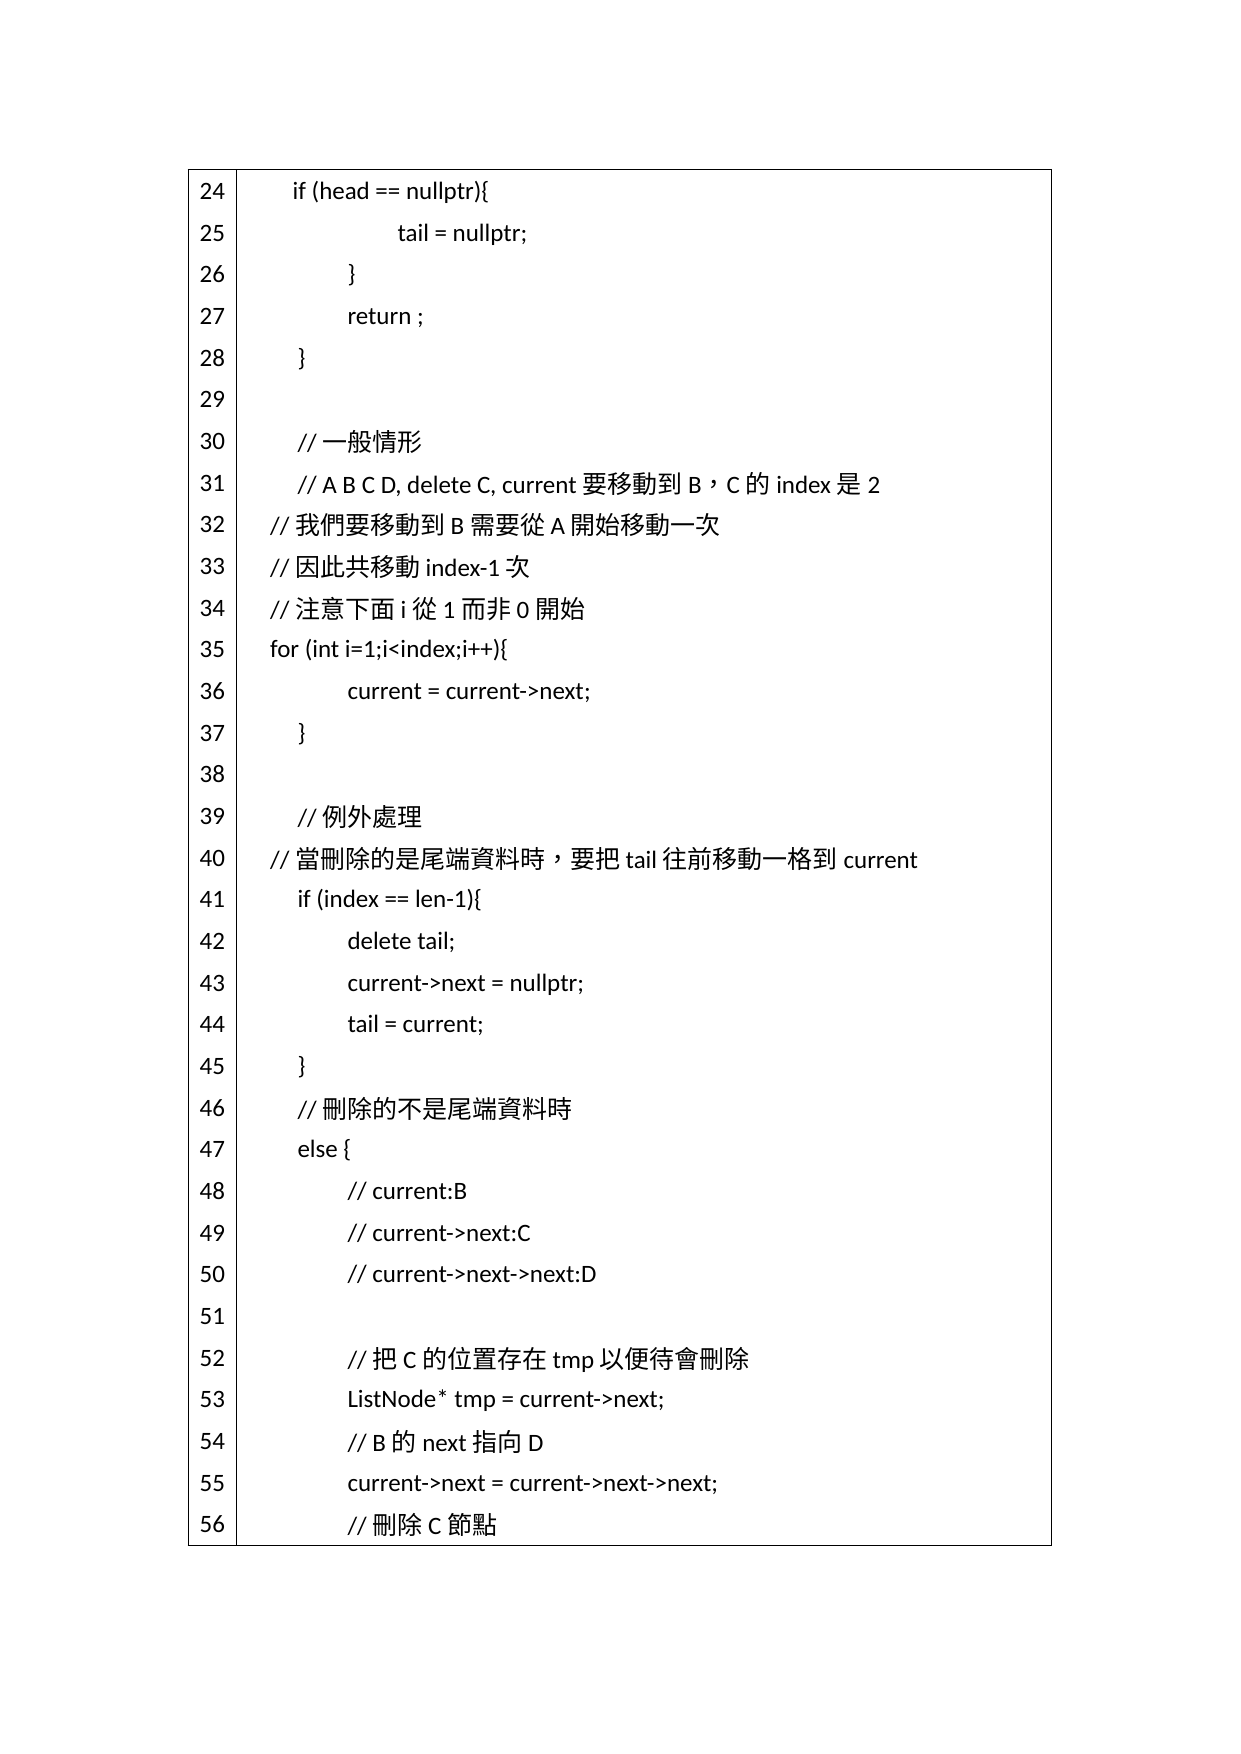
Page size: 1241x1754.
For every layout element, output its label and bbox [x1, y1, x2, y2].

table_cell [189, 170, 236, 1545]
table_cell [237, 170, 1051, 1545]
